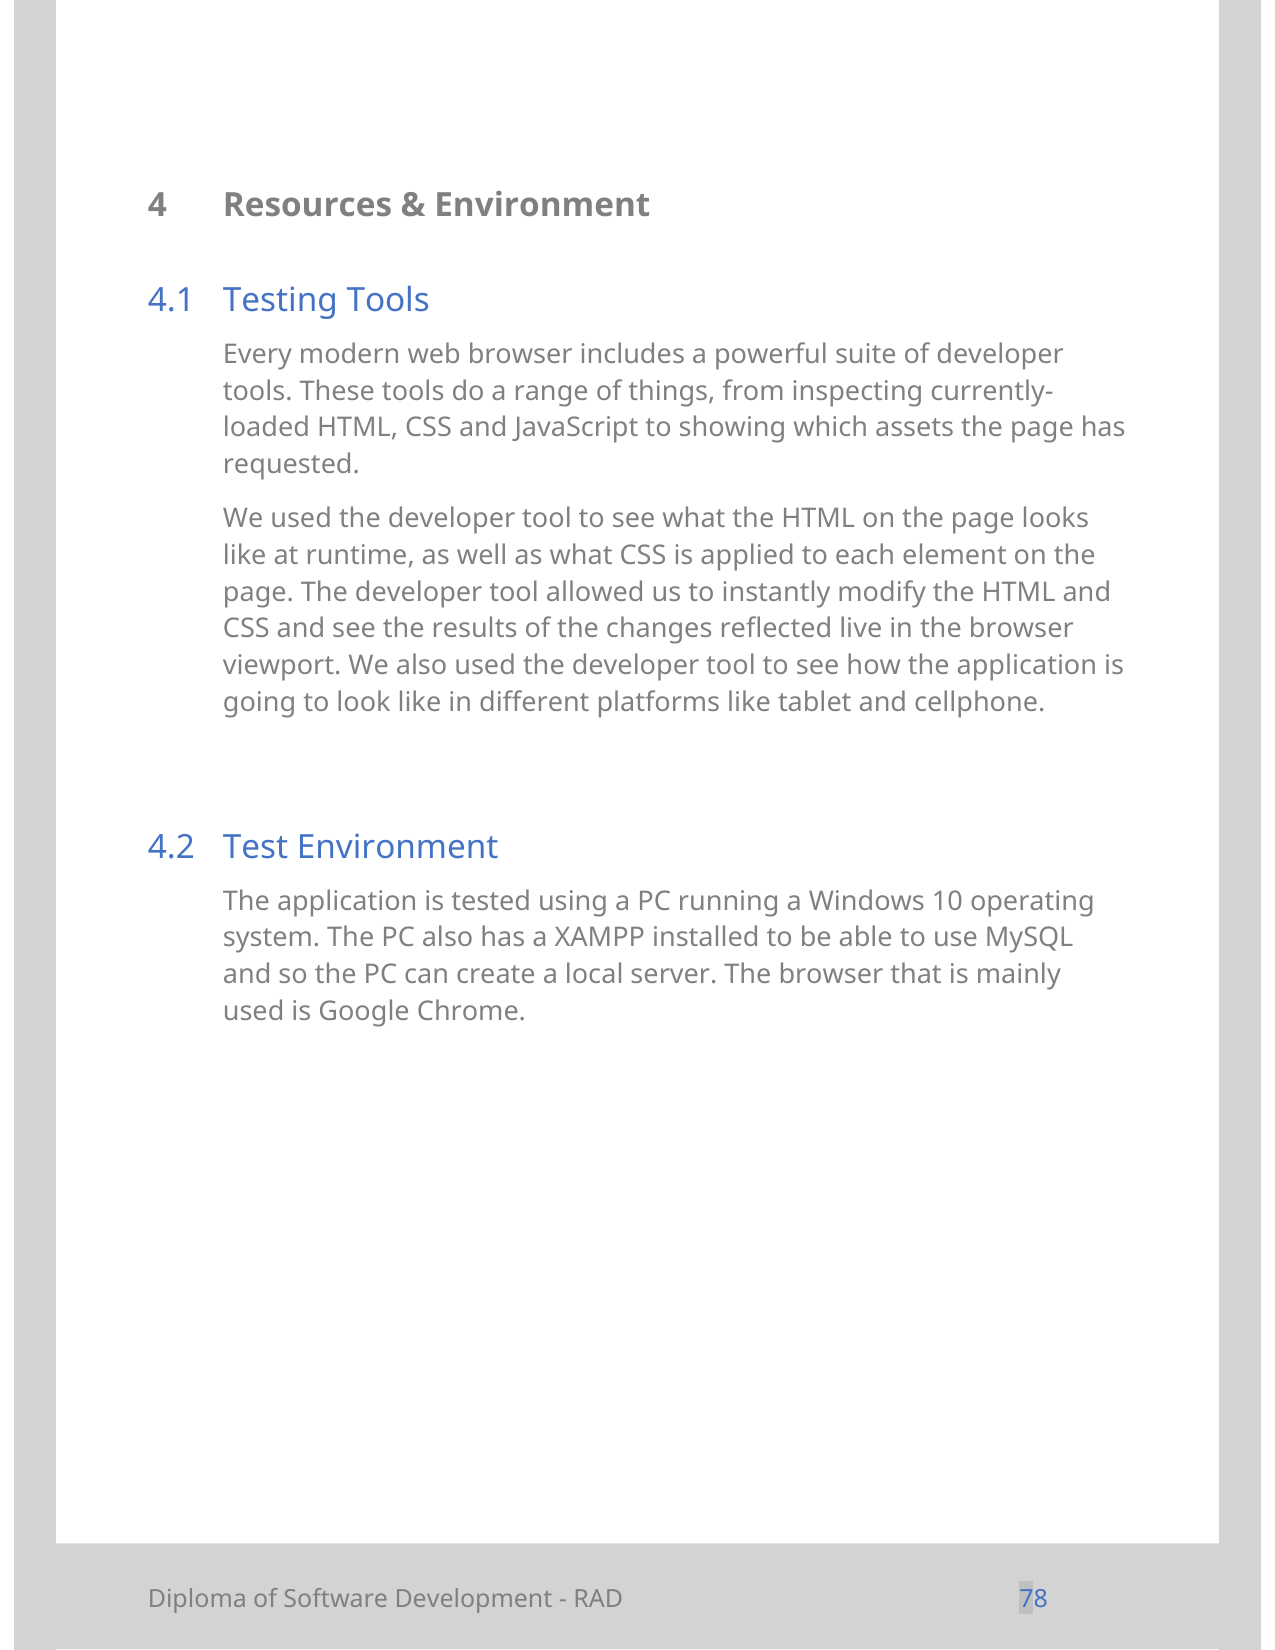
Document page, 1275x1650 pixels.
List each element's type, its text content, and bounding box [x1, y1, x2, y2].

text We used the developer tool to see what the HTML on the page looks like at runtime, as well as what CSS is applied to each element on the page. The developer tool allowed us to instantly modify the HTML and CSS and see the results of the changes reflected live in the browser viewport. We also used the developer tool to see how the application is going to look like in different platforms like tablet and cellphone. [223, 498, 1127, 719]
text The application is tested using a PC running a Windows 10 operating system. The PC also has a XAMPP installed to be able to use MySQL and so the PC can create a local server. The browser that is mainly used is Google Chrome. [223, 881, 1127, 1028]
subtitle 4 Resources & Environment [148, 181, 1127, 226]
text Every modern web browser includes a powerful suite of developer tools. These tools do a range of things, from inspecting currently-loaded HTML, CSS and JavaScript to showing which assets the page has requested. [223, 334, 1127, 482]
subtitle 4.1 Testing Tools [148, 276, 1127, 322]
subtitle 4.2 Test Environment [148, 823, 1127, 868]
